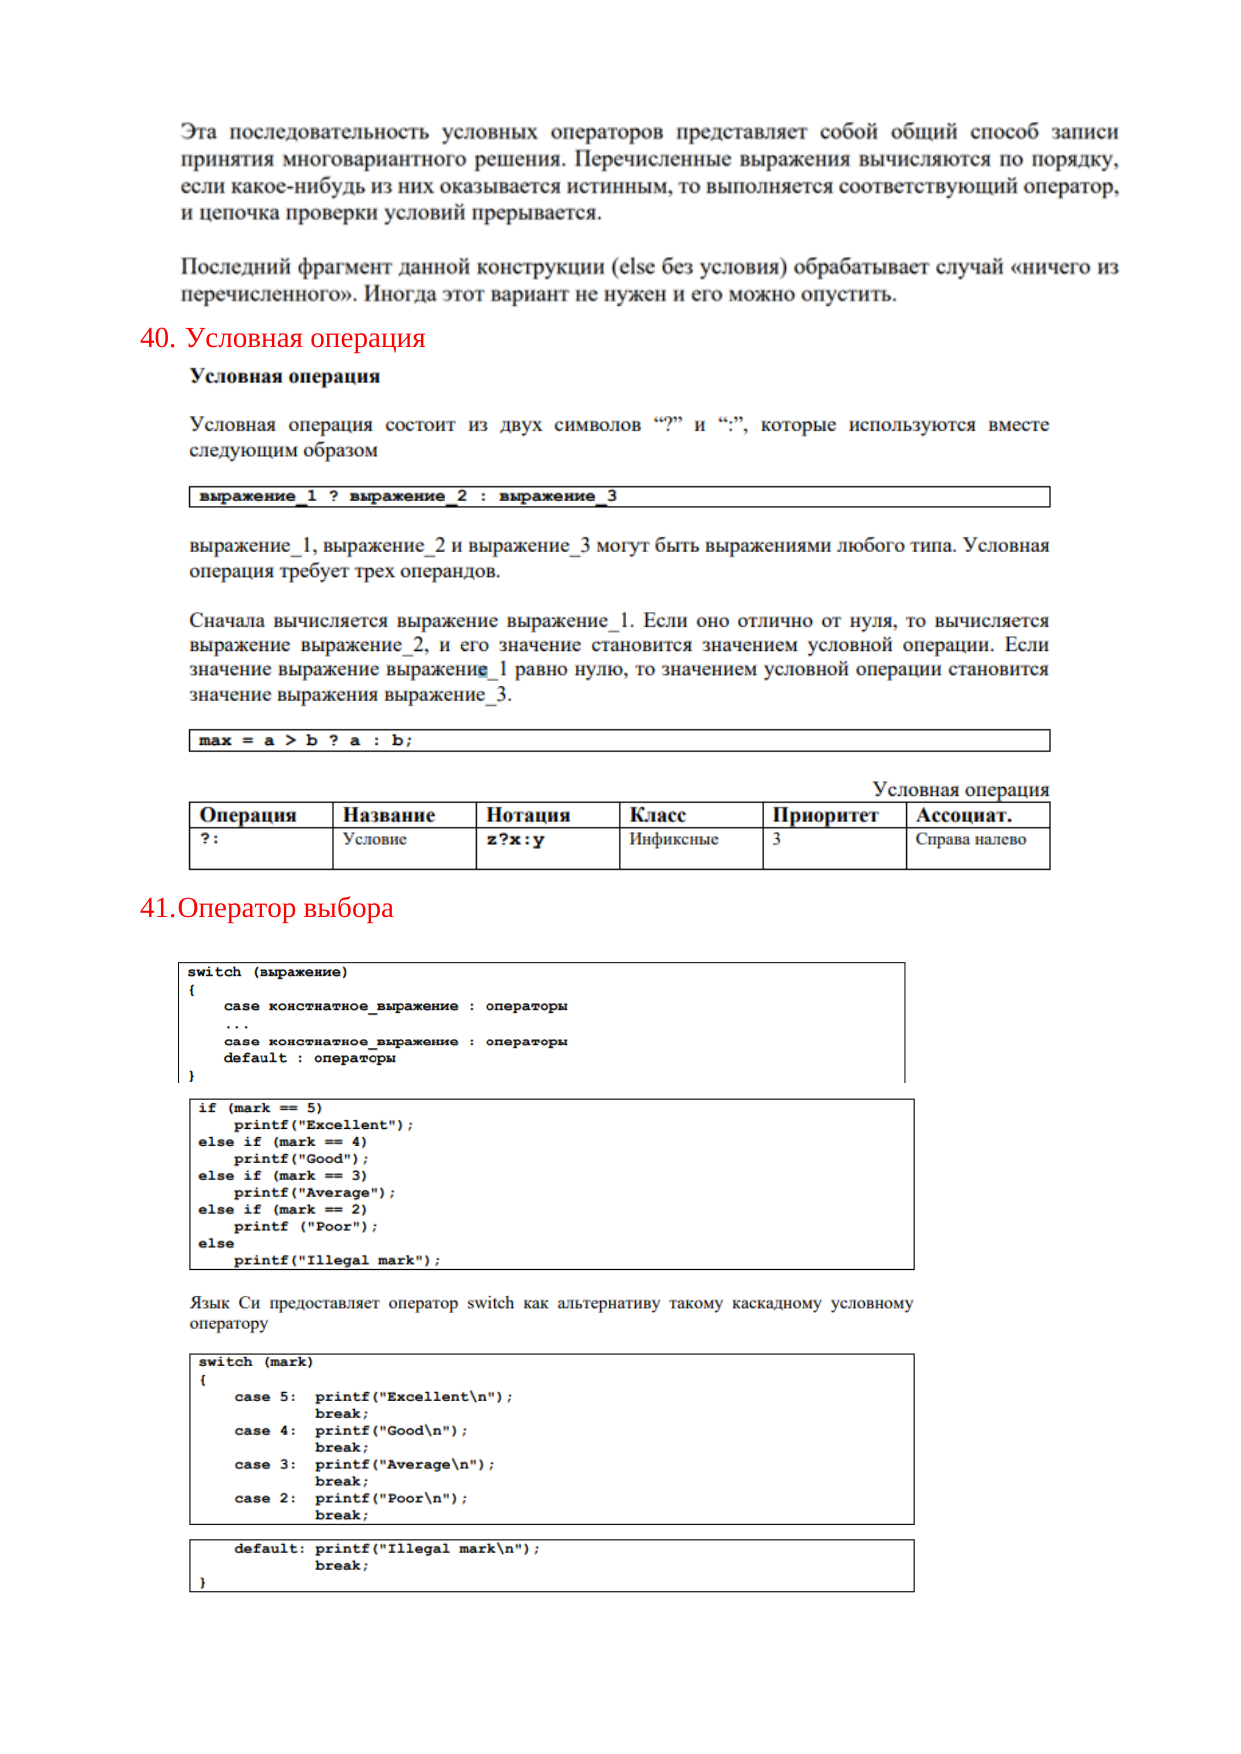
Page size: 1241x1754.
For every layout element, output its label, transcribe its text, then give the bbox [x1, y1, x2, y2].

list Условная операция [140, 320, 1152, 354]
picture [177, 1084, 934, 1530]
picture [177, 962, 913, 1083]
picture [177, 1531, 934, 1607]
picture [177, 118, 1135, 319]
picture [177, 356, 1079, 889]
list Оператор выбора [140, 891, 1152, 924]
